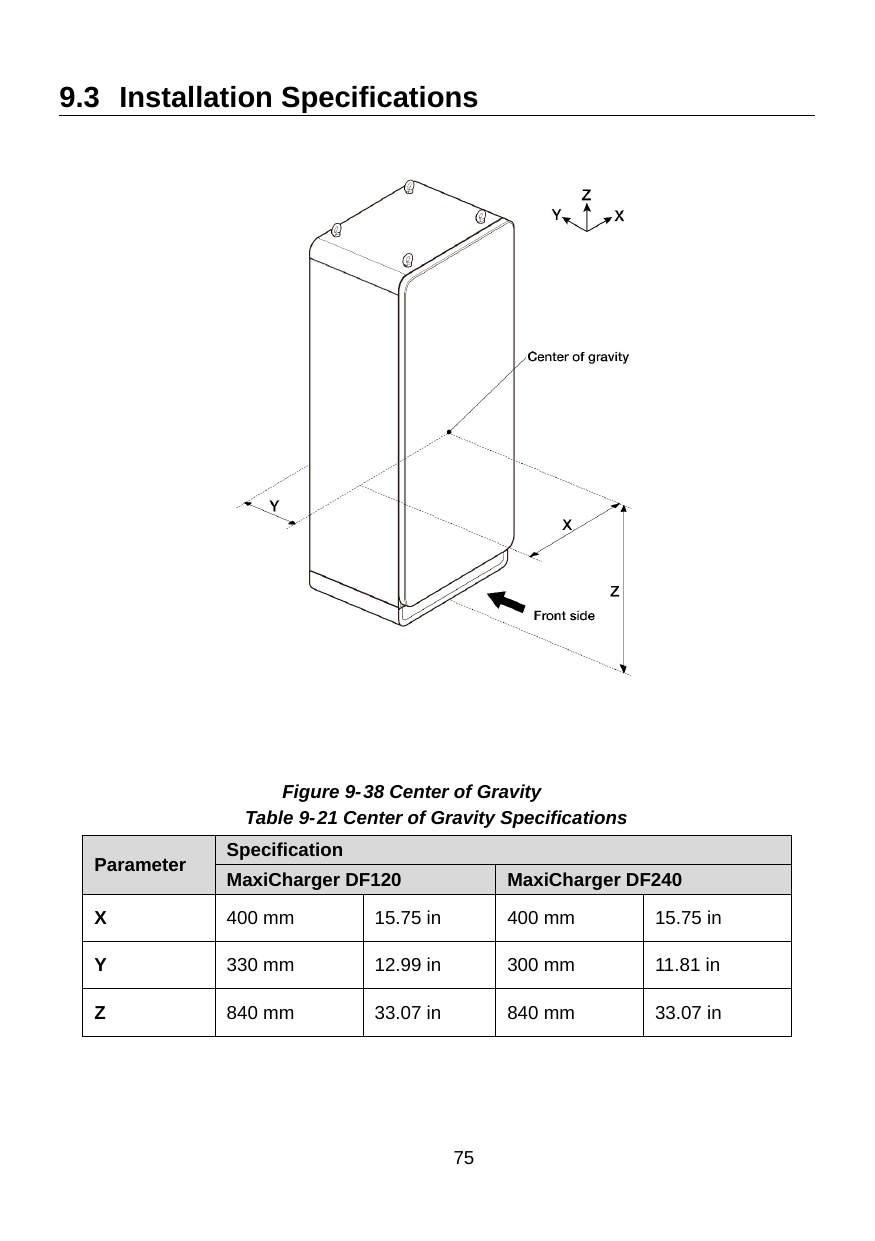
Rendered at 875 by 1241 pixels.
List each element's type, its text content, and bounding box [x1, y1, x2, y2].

table_cell Y [83, 942, 215, 988]
table_header Parameter [83, 836, 215, 894]
table_cell 330 mm [216, 942, 363, 988]
table_cell 15.75 in [364, 895, 495, 941]
table_cell X [83, 895, 215, 941]
table_cell 840 mm [496, 989, 643, 1036]
table_cell 840 mm [216, 989, 363, 1036]
picture [226, 133, 648, 742]
table_cell 11.81 in [644, 942, 791, 988]
table_cell 33.07 in [364, 989, 495, 1036]
table_cell 12.99 in [364, 942, 495, 988]
table_cell 400 mm [496, 895, 643, 941]
table_cell 300 mm [496, 942, 643, 988]
table_cell 400 mm [216, 895, 363, 941]
table_cell MaxiCharger DF240 [496, 865, 791, 894]
table_header Specification [216, 836, 791, 864]
table_cell 33.07 in [644, 989, 791, 1036]
table_cell MaxiCharger DF120 [216, 865, 495, 894]
subtitle Installation Specifications [59, 84, 815, 115]
table_cell 15.75 in [644, 895, 791, 941]
table_cell Z [83, 989, 215, 1036]
